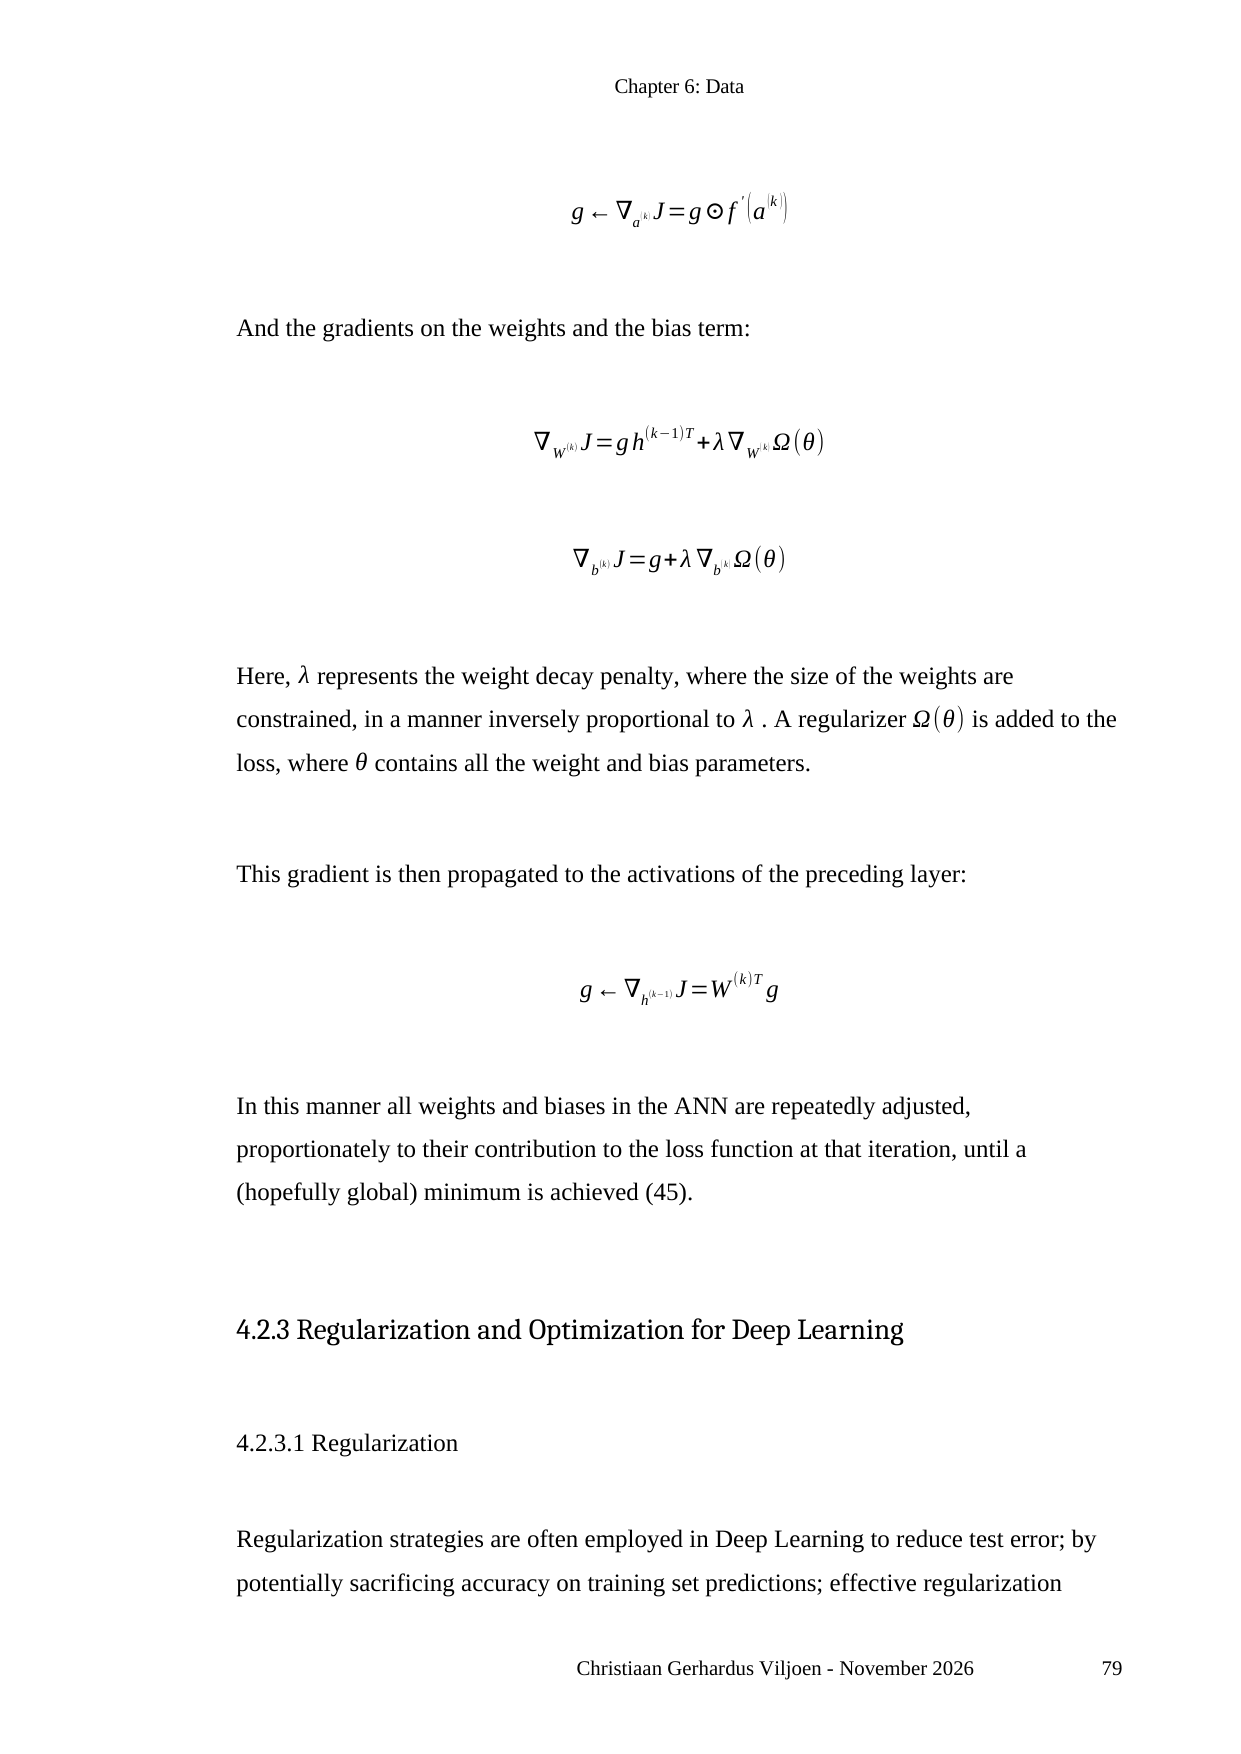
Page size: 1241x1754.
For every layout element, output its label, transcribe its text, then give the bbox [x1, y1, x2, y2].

text And the gradients on the weights and the bias term: [236, 313, 1122, 341]
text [236, 1524, 1122, 1596]
subtitle Regularization [236, 1428, 1122, 1456]
text This gradient is then propagated to the activations of the preceding layer: [236, 859, 1122, 888]
subtitle Regularization and Optimization for Deep Learning [236, 1313, 1122, 1347]
text Here, represents the weight decay penalty, where the size of the weights are constrained, in a manner inversely proportional to . A regularizer is added to the loss, where contains all the weight and bias parameters. [236, 661, 1122, 777]
text In this manner all weights and biases in the ANN are repeatedly adjusted, proportionately to their contribution to the loss function at that iteration, until a (hopefully global) minimum is achieved . [236, 1091, 1122, 1206]
